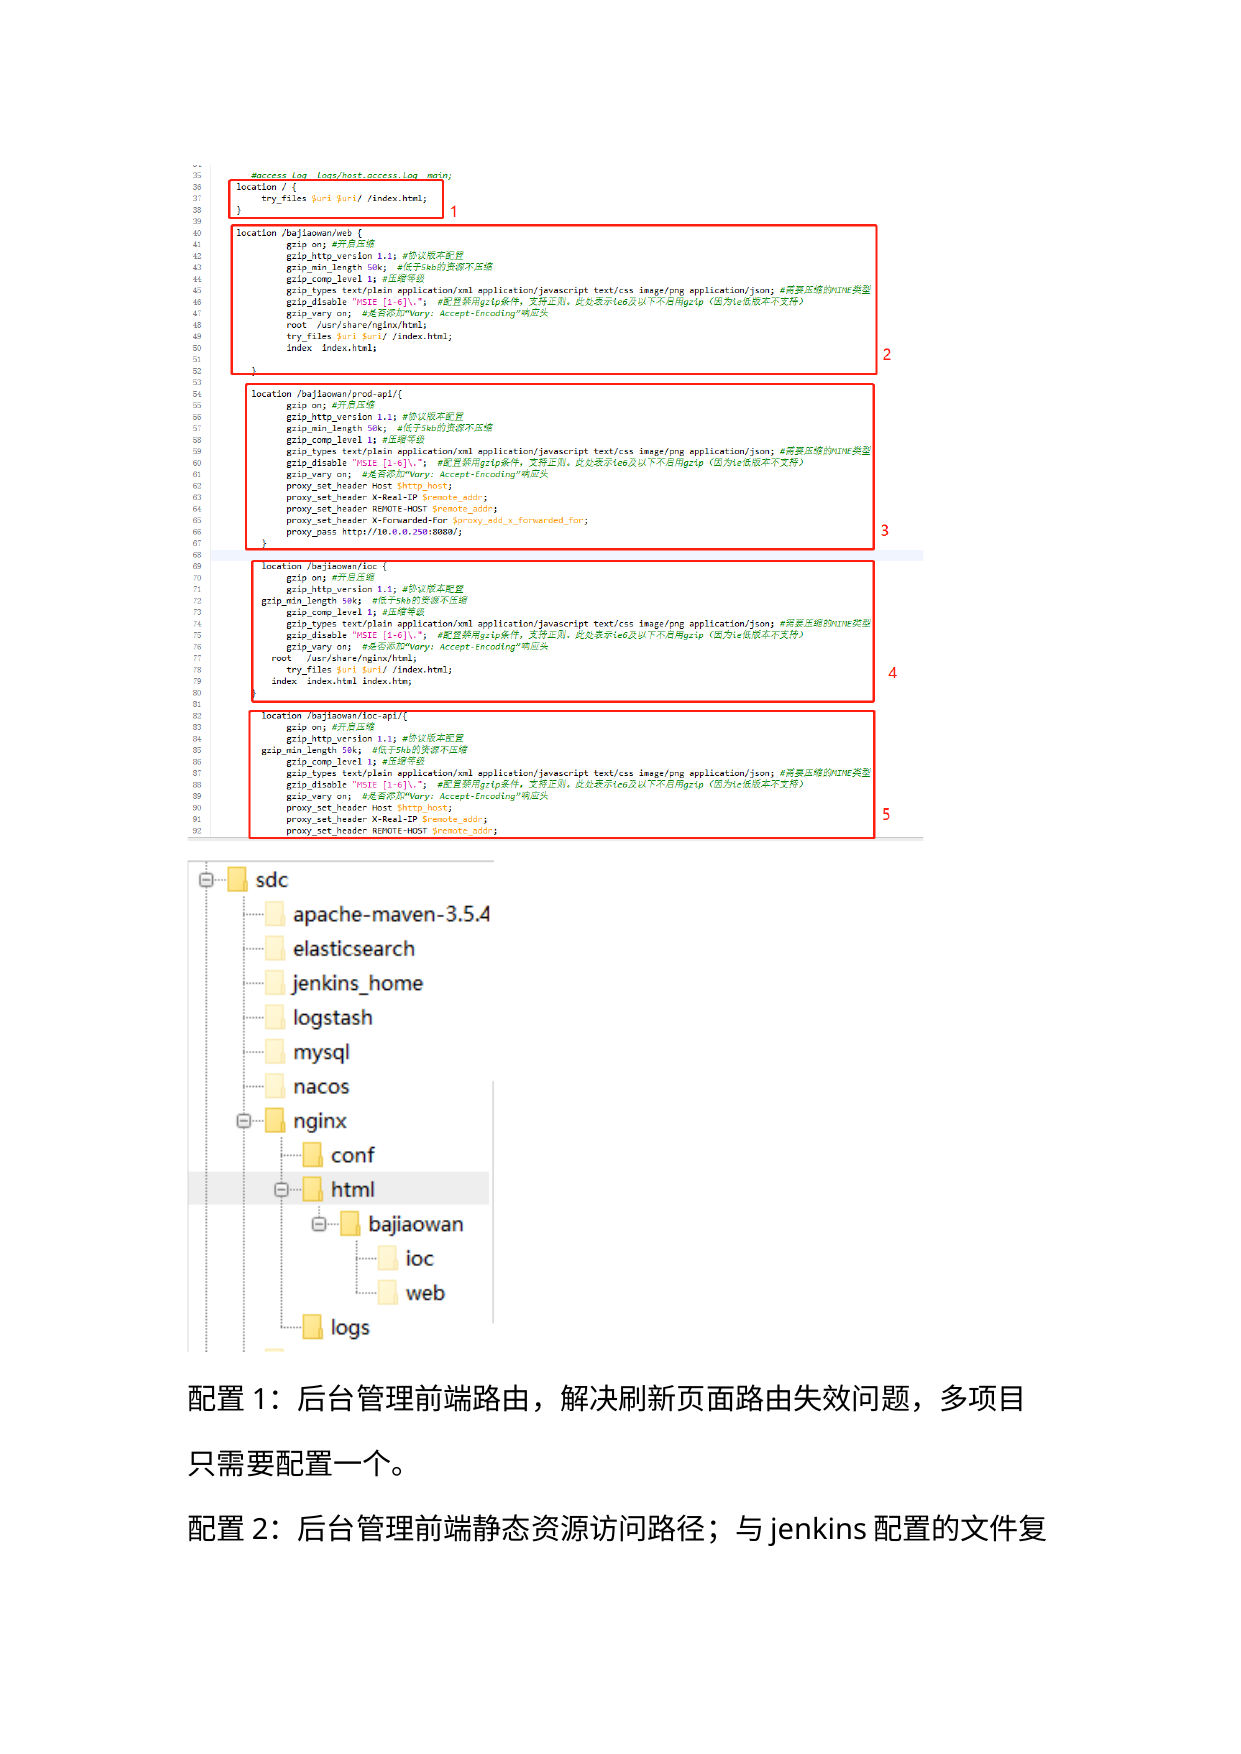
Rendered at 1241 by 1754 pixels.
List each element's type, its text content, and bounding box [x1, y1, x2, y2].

text 配置1：后台管理前端路由，解决刷新页面路由失效问题，多项目只需要配置一个。 [187, 1364, 1053, 1494]
picture [187, 856, 494, 1352]
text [187, 1494, 1053, 1559]
picture [187, 165, 924, 841]
